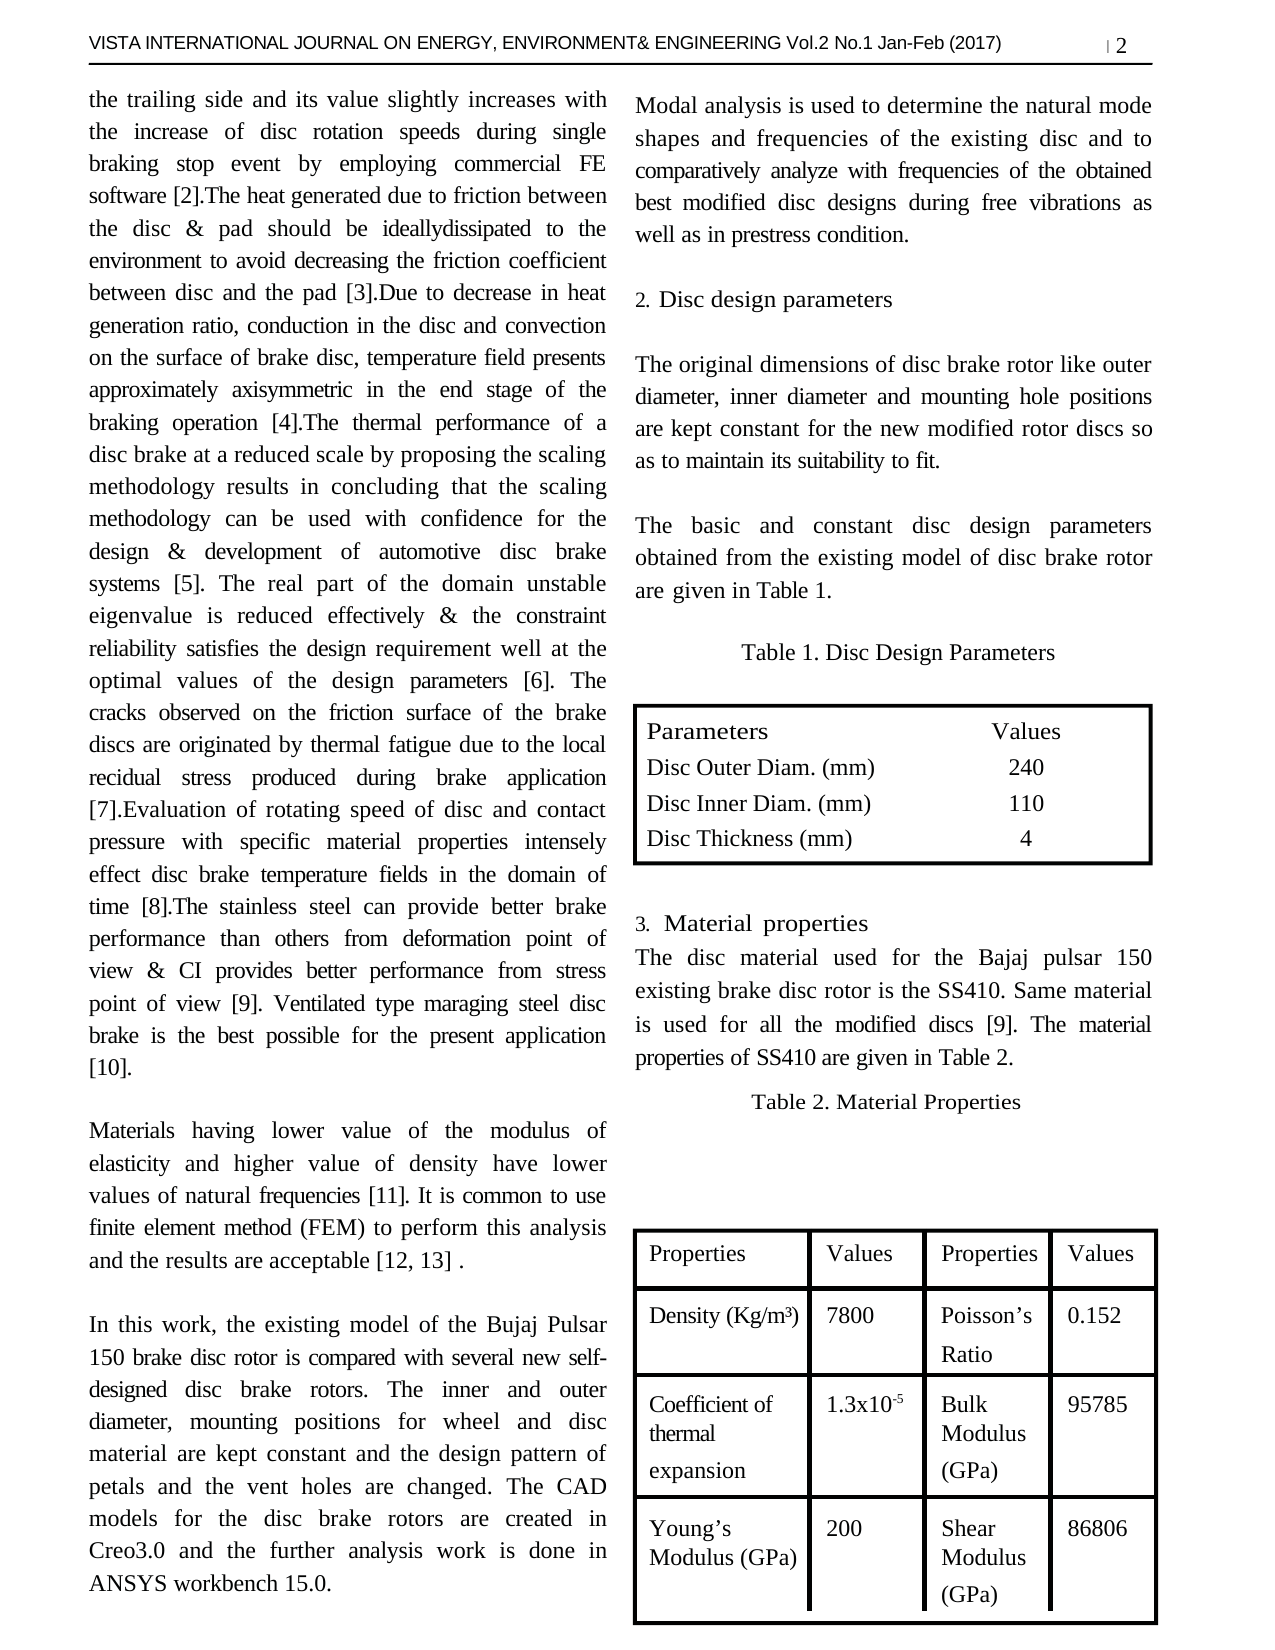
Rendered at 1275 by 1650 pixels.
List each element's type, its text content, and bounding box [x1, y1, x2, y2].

list Disc design parameters [635, 285, 1212, 312]
text the trailing side and its value slightly increases with the increase of disc rotation speeds during single braking stop event by employing commercial FE software [2].The heat generated due to friction between the disc & pad should be ideallydissipated to the environment to avoid decreasing the friction coefficient between disc and the pad [3].Due to decrease in heat generation ratio, conduction in the disc and convection on the surface of brake disc, temperature field presents approximately axisymmetric in the end stage of the braking operation [4].The thermal performance of a disc brake at a reduced scale by proposing the scaling methodology results in concluding that the scaling methodology can be used with confidence for the design & development of automotive disc brake systems [5]. The real part of the domain unstable eigenvalue is reduced effectively & the constraint reliability satisfies the design requirement well at the optimal values of the design parameters [6]. The cracks observed on the friction surface of the brake discs are originated by thermal fatigue due to the local recidual stress produced during brake application [7].Evaluation of rotating speed of disc and contact pressure with specific material properties intensely effect disc brake temperature fields in the domain of time [8].The stainless steel can provide better brake performance than others from deformation point of view & CI provides better performance from stress point of view [9]. Ventilated type maraging steel disc brake is the best possible for the present application [10]. [89, 85, 607, 1081]
text The disc material used for the Bajaj pulsar 150 existing brake disc rotor is the SS410. Same material is used for all the modified discs [9]. The material properties of SS410 are given in Table 2. [635, 943, 1153, 1071]
table_cell Disc Thickness (mm) [641, 824, 927, 854]
text The basic and constant disc design parameters obtained from the existing model of disc brake rotor are given in Table 1. [635, 511, 1152, 603]
table_header Values [927, 721, 1065, 751]
text Table 1. Disc Design Parameters [741, 638, 1212, 666]
table_cell 110 [927, 787, 1065, 824]
table_header Parameters [641, 721, 927, 751]
table_cell Disc Outer Diam. (mm) [641, 751, 927, 787]
text The original dimensions of disc brake rotor like outer diameter, inner diameter and mounting hole positions are kept constant for the new modified rotor discs so as to maintain its suitability to fit. [635, 349, 1153, 474]
table_cell 240 [927, 751, 1065, 787]
text In this work, the existing model of the Bujaj Pulsar 150 brake disc rotor is compared with several new self-designed disc brake rotors. The inner and outer diameter, mounting positions for wheel and disc material are kept constant and the design pattern of petals and the vent holes are changed. The CAD models for the disc brake rotors are created in Creo3.0 and the further analysis work is done in ANSYS workbench 15.0. [89, 1310, 607, 1596]
table_cell Disc Inner Diam. (mm) [641, 787, 927, 824]
text Table 2. Material Properties [751, 1089, 1212, 1114]
text Materials having lower value of the modulus of elasticity and higher value of density have lower values of natural frequencies [11]. It is common to use finite element method (FEM) to perform this analysis and the results are acceptable [12, 13] . [89, 1117, 607, 1273]
list Material properties [635, 909, 1212, 937]
table_cell 4 [927, 824, 1065, 854]
text Modal analysis is used to determine the natural mode shapes and frequencies of the existing disc and to comparatively analyze with frequencies of the obtained best modified disc designs during free vibrations as well as in prestress condition. [635, 91, 1153, 248]
